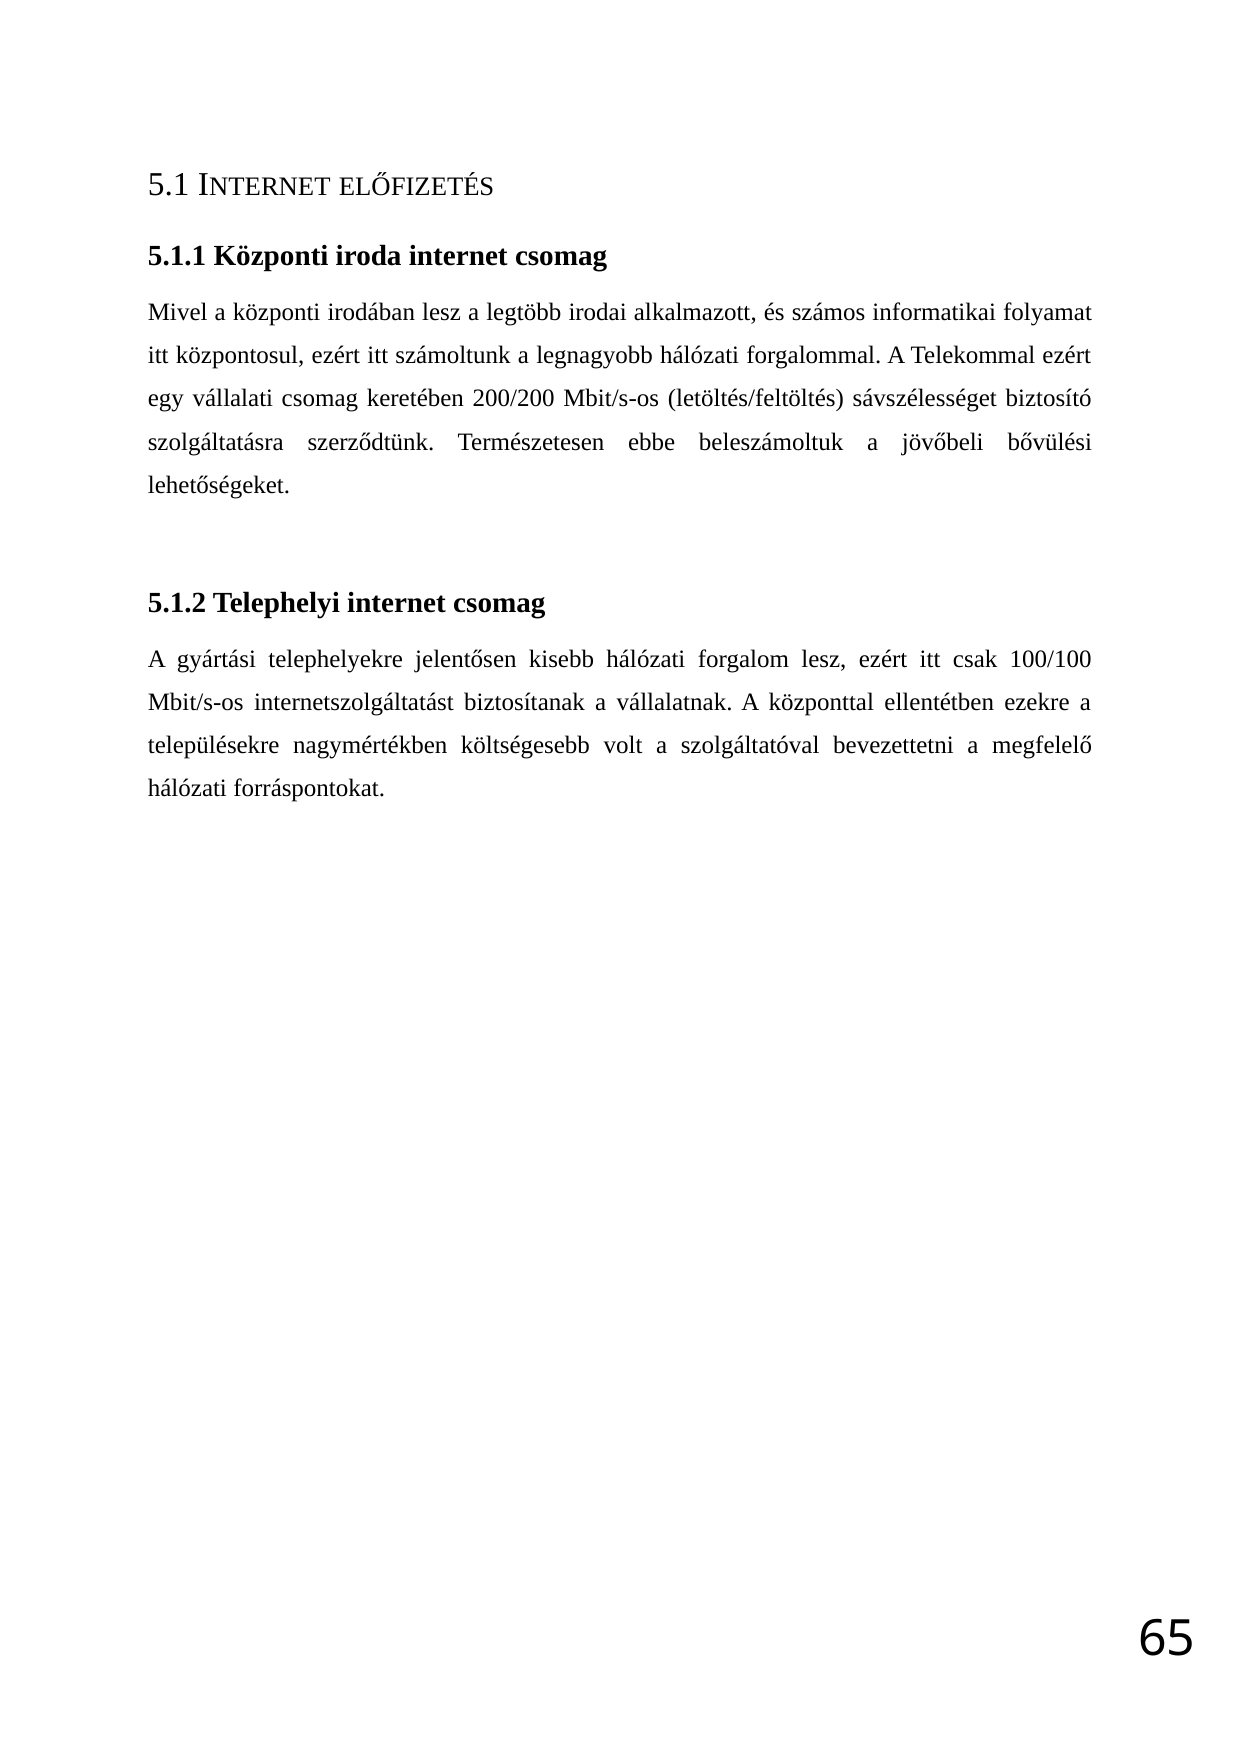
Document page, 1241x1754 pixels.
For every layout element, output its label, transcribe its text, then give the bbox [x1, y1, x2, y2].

subtitle 5.1.2 Telephelyi internet csomag [148, 585, 1092, 619]
text Mivel a központi irodában lesz a legtöbb irodai alkalmazott, és számos informatikai folyamat itt központosul, ezért itt számoltunk a legnagyobb hálózati forgalommal. A Telekommal ezért egy vállalati csomag keretében 200/200 Mbit/s-os (letöltés/feltöltés) sávszélességet biztosító szolgáltatásra szerződtünk. Természetesen ebbe beleszámoltuk a jövőbeli bővülési lehetőségeket. [148, 297, 1092, 498]
subtitle 5.1 Internet előfizetés [148, 164, 1092, 203]
subtitle 5.1.1 Központi iroda internet csomag [148, 238, 1092, 272]
text A gyártási telephelyekre jelentősen kisebb hálózati forgalom lesz, ezért itt csak 100/100 Mbit/s-os internetszolgáltatást biztosítanak a vállalatnak. A központtal ellentétben ezekre a településekre nagymértékben költségesebb volt a szolgáltatóval bevezettetni a megfelelő hálózati forráspontokat. [148, 644, 1092, 802]
